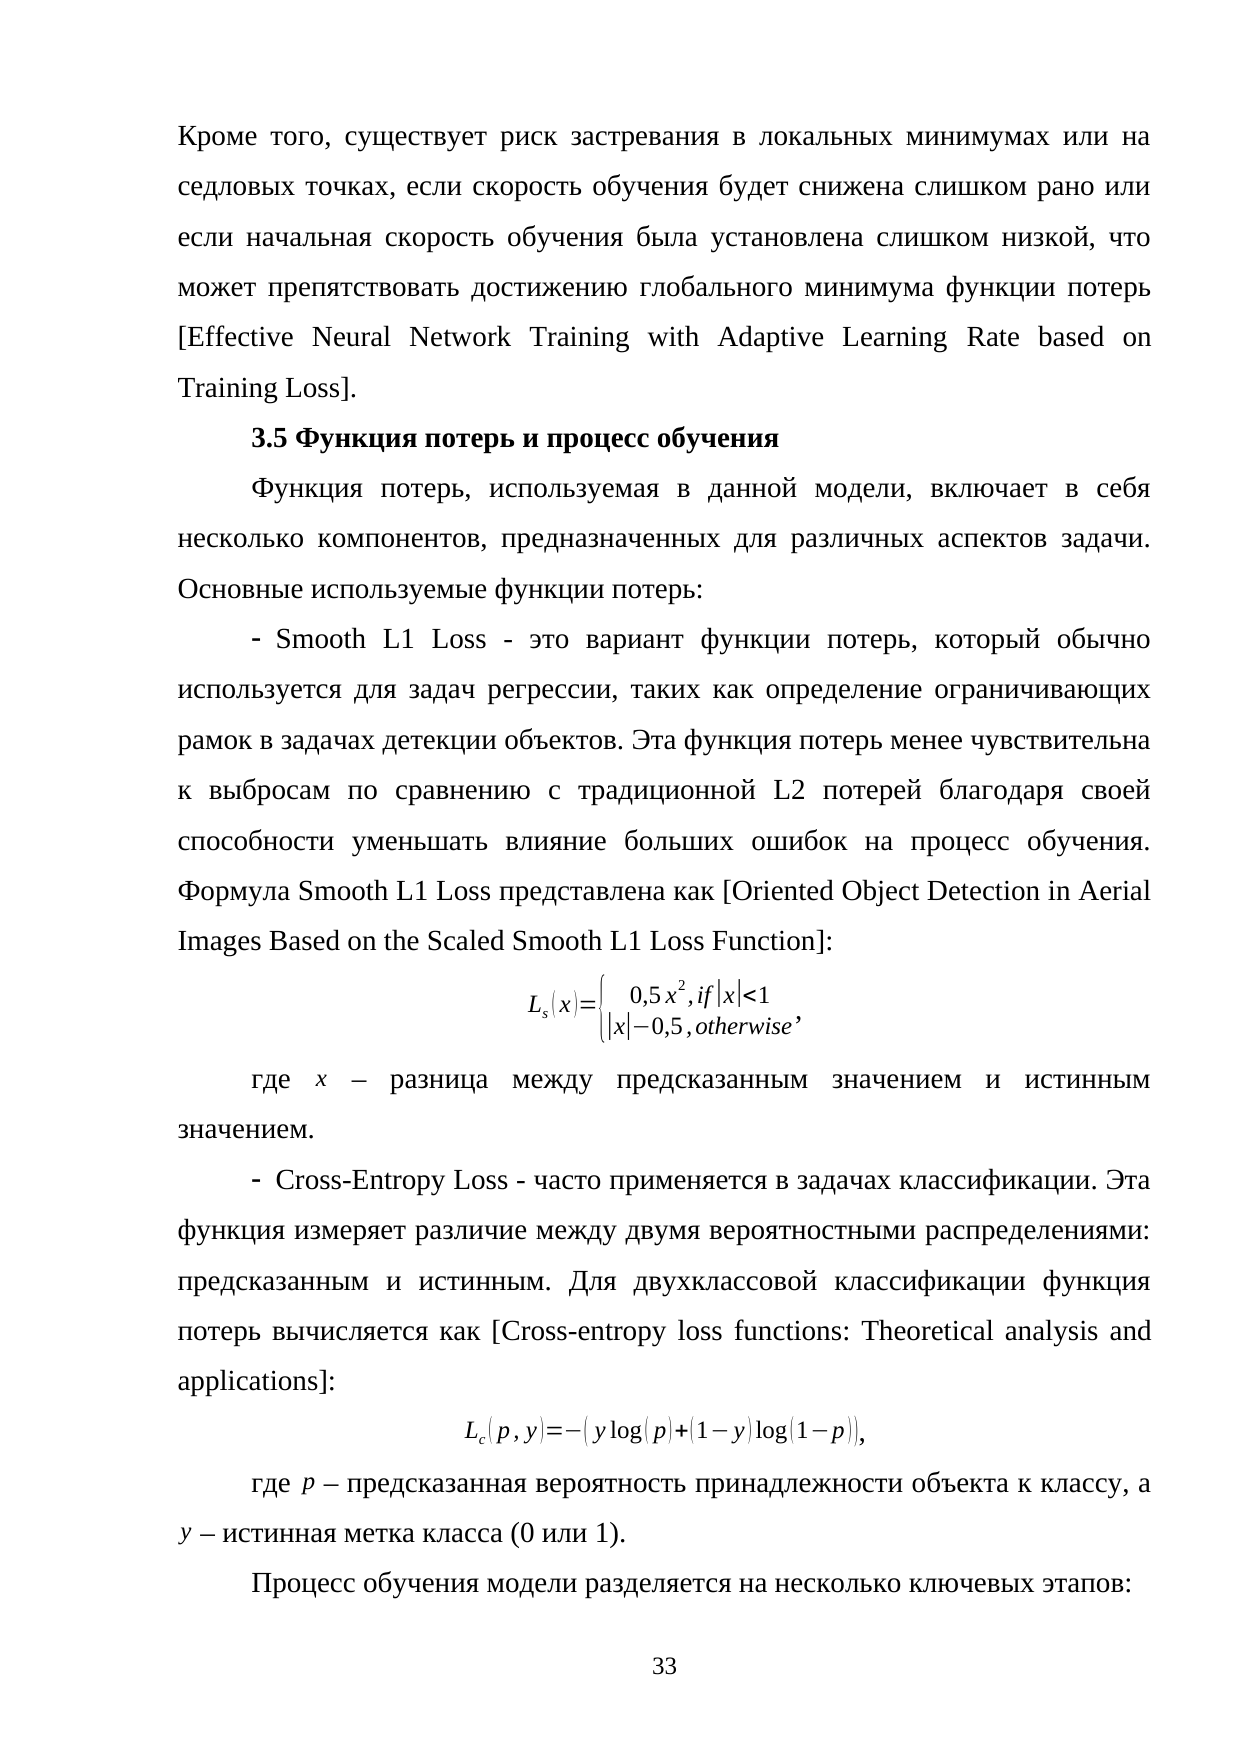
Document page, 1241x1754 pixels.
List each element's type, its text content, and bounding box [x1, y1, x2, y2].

text Процесс обучения модели разделяется на несколько ключевых этапов: [177, 1565, 1152, 1599]
text где – предсказанная вероятность принадлежности объекта к классу, а – истинная метка класса (0 или 1). [177, 1465, 1152, 1549]
text Функция потерь и процесс обучения [177, 420, 1152, 453]
text , [177, 1413, 1152, 1448]
list Cross-Entropy Loss - часто применяется в задачах классификации. Эта функция измеряет различие между двумя вероятностными распределениями: предсказанным и истинным. Для двухклассовой классификации функция потерь вычисляется как [Cross-entropy loss functions: Theoretical analysis and applications]: [177, 1162, 1152, 1397]
text , [177, 973, 1152, 1044]
text где – разница между предсказанным значением и истинным значением. [177, 1061, 1152, 1145]
list Smooth L1 Loss - это вариант функции потерь, который обычно используется для задач регрессии, таких как определение ограничивающих рамок в задачах детекции объектов. Эта функция потерь менее чувствительна к выбросам по сравнению с традиционной L2 потерей благодаря своей способности уменьшать влияние больших ошибок на процесс обучения. Формула Smooth L1 Loss представлена как [Oriented Object Detection in Aerial Images Based on the Scaled Smooth L1 Loss Function]: [177, 621, 1152, 957]
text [177, 118, 1152, 403]
text Функция потерь, используемая в данной модели, включает в себя несколько компонентов, предназначенных для различных аспектов задачи. Основные используемые функции потерь: [177, 470, 1152, 604]
